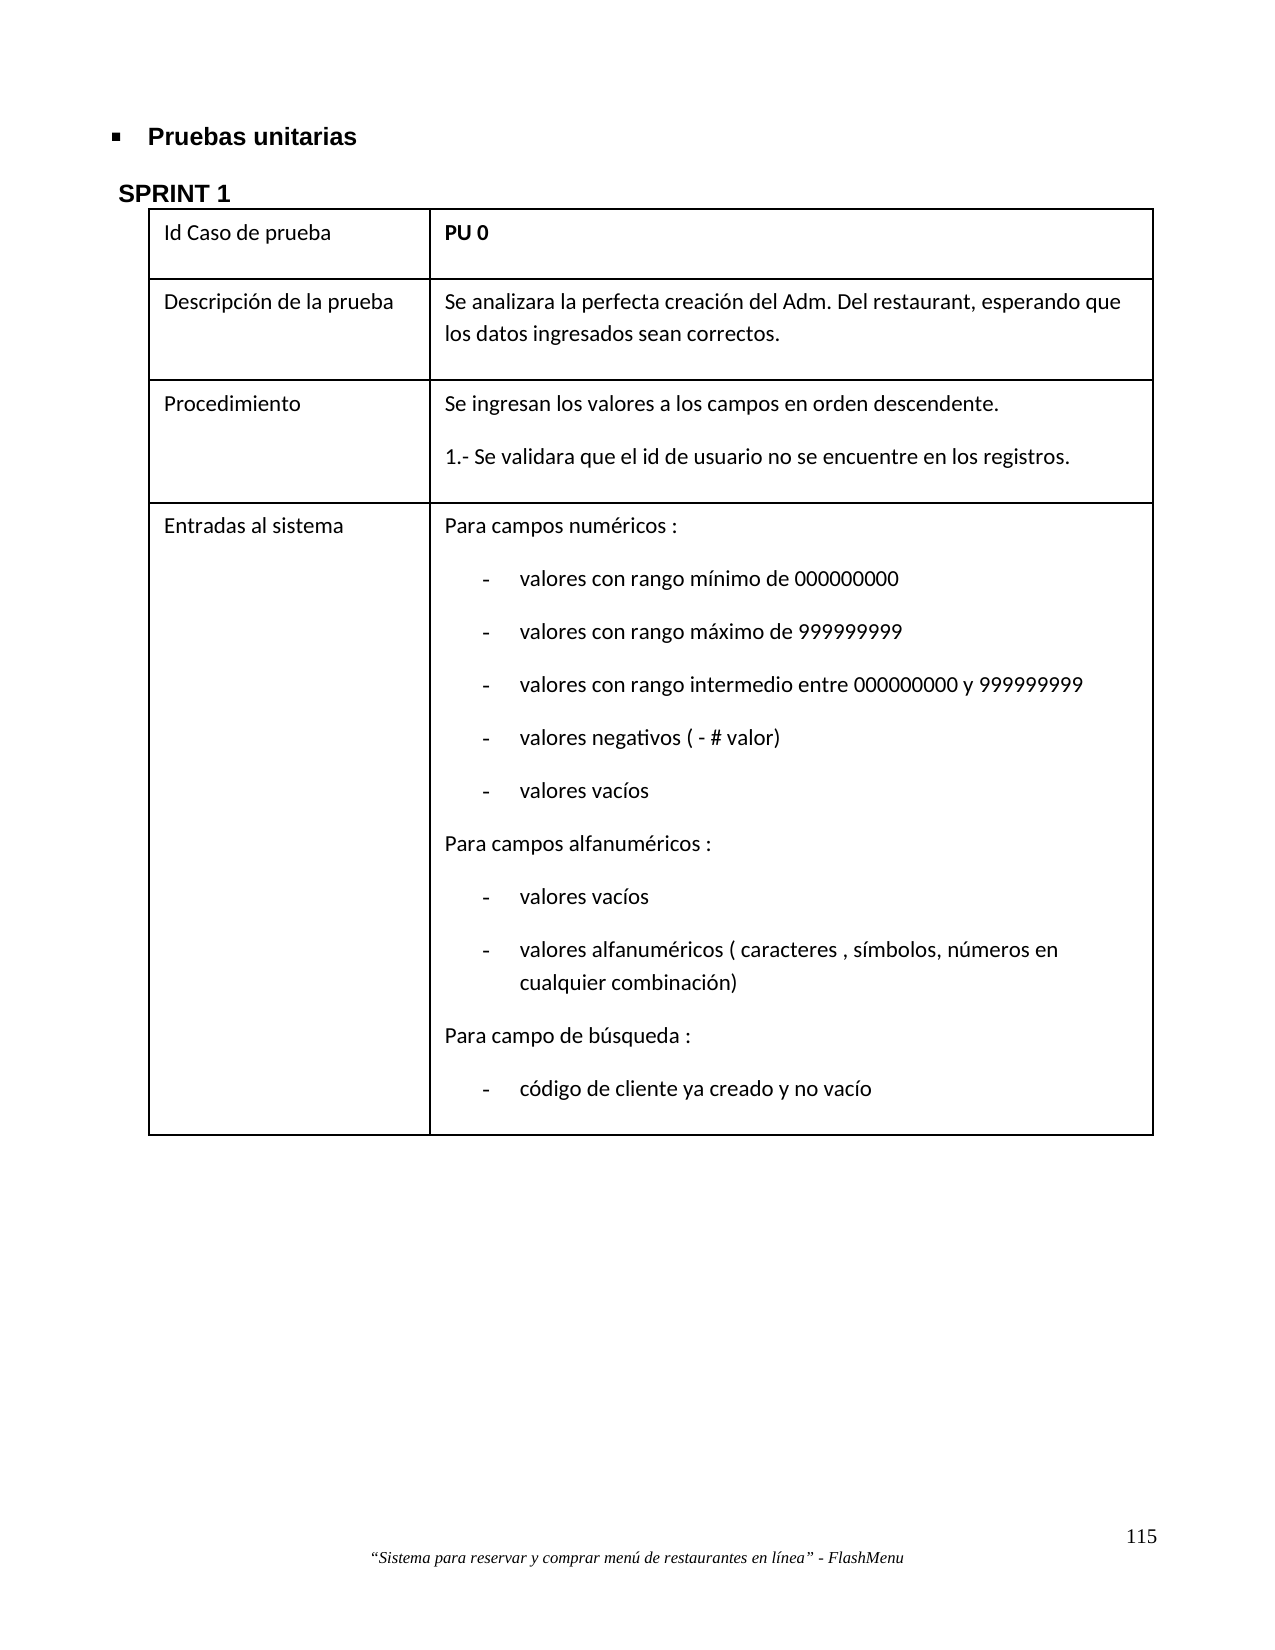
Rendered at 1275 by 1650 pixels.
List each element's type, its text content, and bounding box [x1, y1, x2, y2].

subtitle Pruebas unitarias [110, 122, 1157, 151]
table_cell Se ingresan los valores a los campos en orden descendente. 1.- Se validara que el id de usuario no se encuentre en los registros. [431, 381, 1152, 502]
table_header PU 0 [431, 210, 1152, 278]
table_cell Procedimiento [150, 381, 429, 502]
table_header Id Caso de prueba [150, 210, 429, 278]
table_cell Entradas al sistema [150, 504, 429, 1134]
subtitle SPRINT 1 [118, 179, 1157, 208]
table_cell Descripción de la prueba [150, 280, 429, 379]
table_cell Para campos numéricos : valores con rango mínimo de 000000000 valores con rango máximo de 999999999 valores con rango intermedio entre 000000000 y 999999999 valores negativos ( - # valor) valores vacíos Para campos alfanuméricos : valores vacíos valores alfanuméricos ( caracteres , símbolos, números en cualquier combinación) Para campo de búsqueda : código de cliente ya creado y no vacío [431, 504, 1152, 1134]
table_cell Se analizara la perfecta creación del Adm. Del restaurant, esperando que los datos ingresados sean correctos. [431, 280, 1152, 379]
